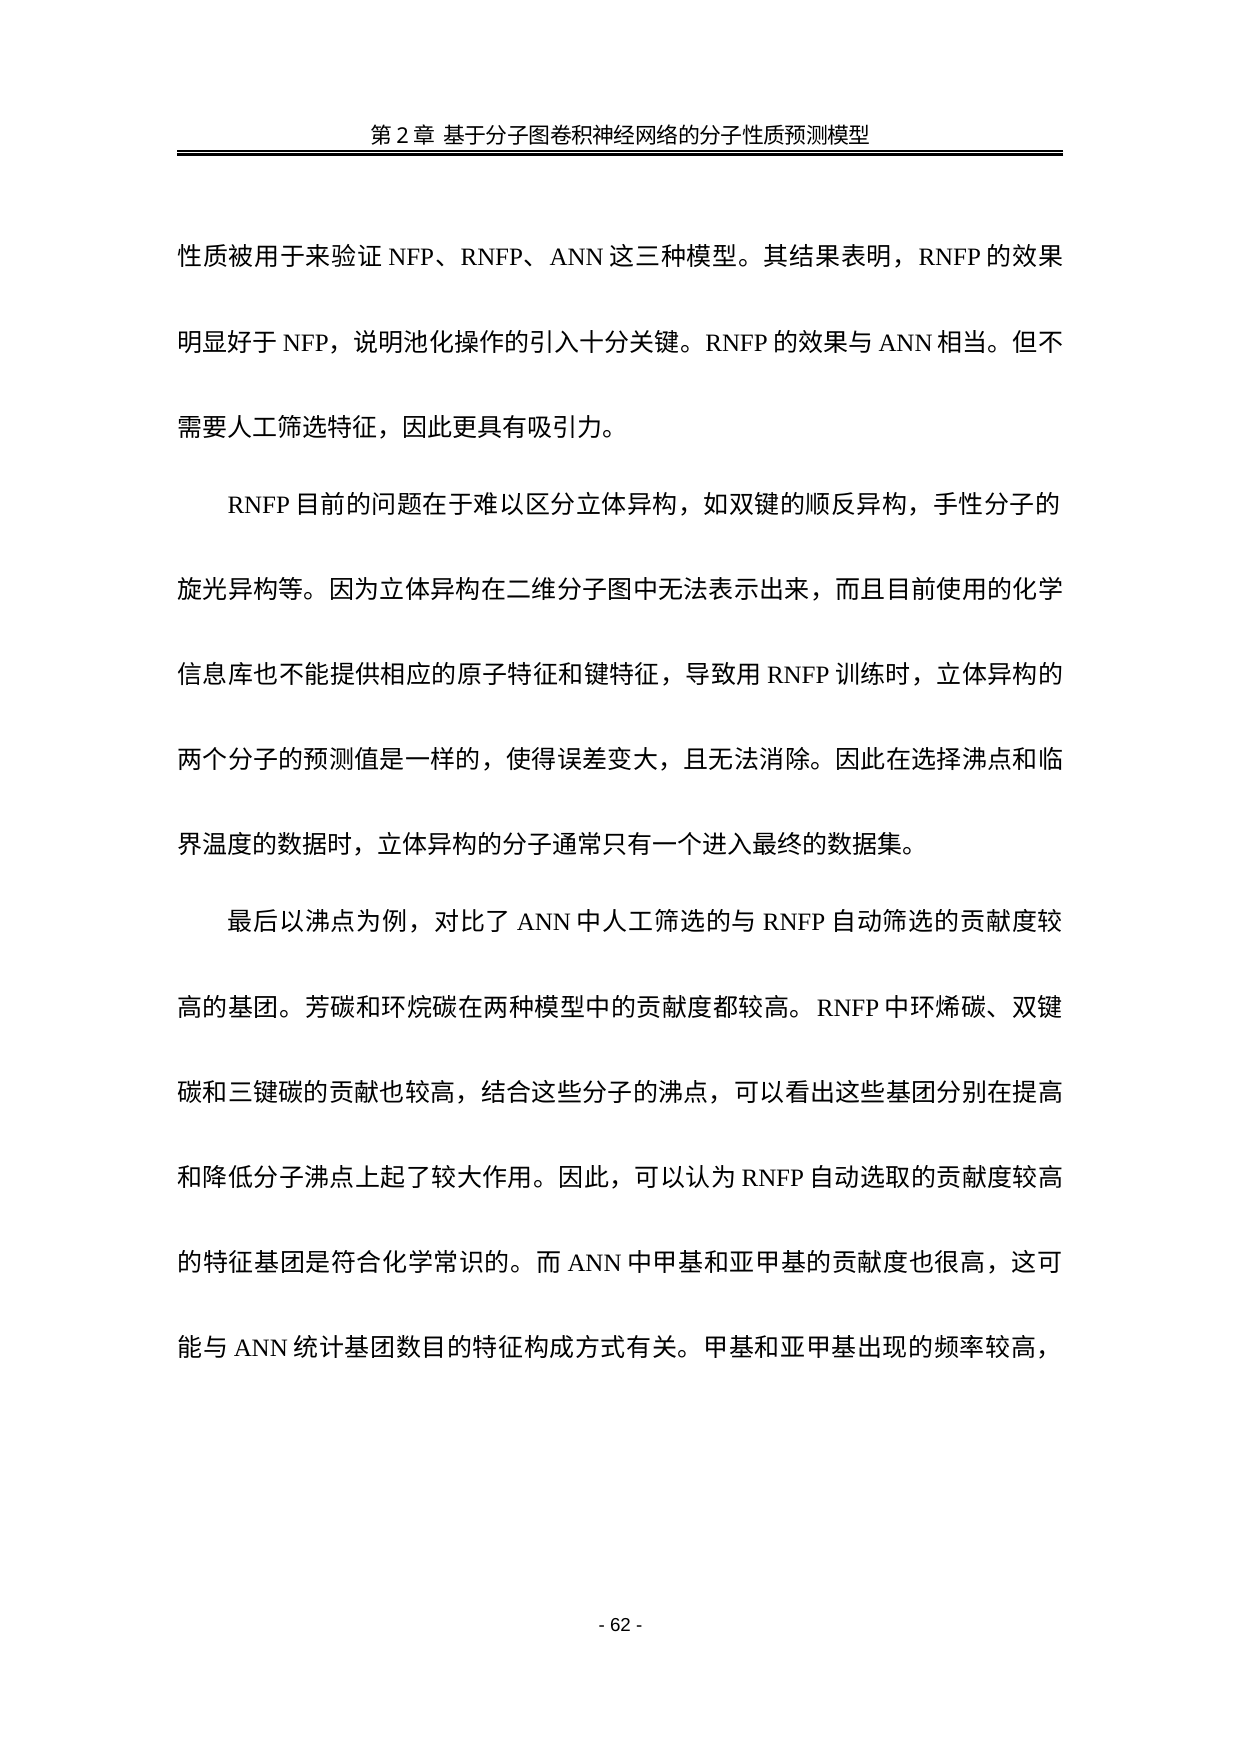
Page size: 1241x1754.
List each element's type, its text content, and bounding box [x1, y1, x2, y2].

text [177, 221, 1063, 459]
text RNFP目前的问题在于难以区分立体异构，如双键的顺反异构，手性分子的旋光异构等。因为立体异构在二维分子图中无法表示出来，而且目前使用的化学信息库也不能提供相应的原子特征和键特征，导致用RNFP训练时，立体异构的两个分子的预测值是一样的，使得误差变大，且无法消除。因此在选择沸点和临界温度的数据时，立体异构的分子通常只有一个进入最终的数据集。 [177, 468, 1063, 877]
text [177, 886, 1063, 1379]
